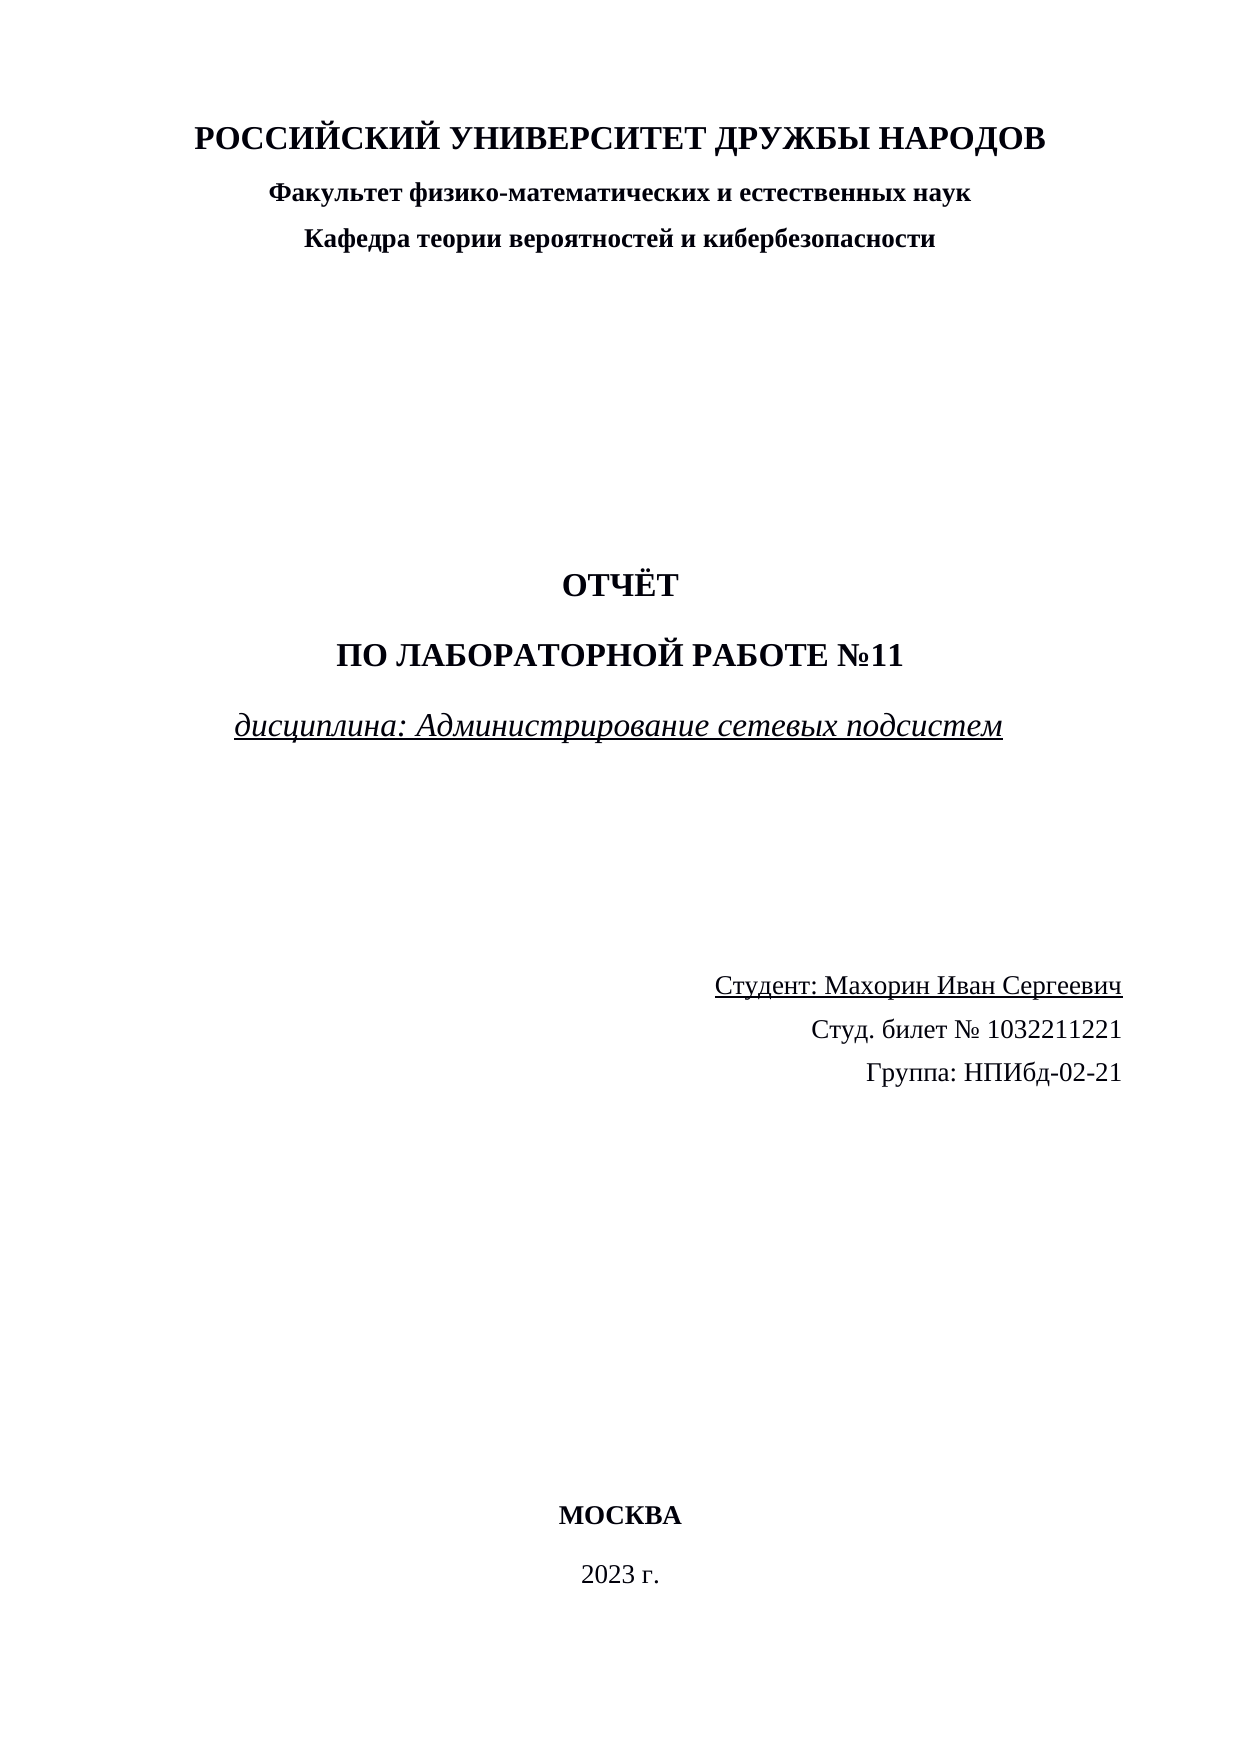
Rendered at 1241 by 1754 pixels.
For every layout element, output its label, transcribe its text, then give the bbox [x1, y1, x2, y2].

text Группа: НПИбд-02-21 [591, 1057, 1122, 1088]
text дисциплина: Администрирование сетевых подсистем [118, 705, 1122, 743]
text ПО ЛАБОРАТОРНОЙ РАБОТЕ №11 [118, 635, 1122, 673]
text 2023 г. [118, 1558, 1122, 1589]
text Факультет физико-математических и естественных наук [118, 176, 1122, 207]
text Студент: Махорин Иван Сергеевич [591, 969, 1122, 1000]
text МОСКВА [118, 1499, 1122, 1530]
text ОТЧЁТ [118, 565, 1122, 603]
text Студ. билет № 1032211221 [591, 1013, 1122, 1044]
text Кафедра теории вероятностей и кибербезопасности [118, 222, 1122, 253]
text РОССИЙСКИЙ УНИВЕРСИТЕТ ДРУЖБЫ НАРОДОВ [118, 118, 1122, 156]
